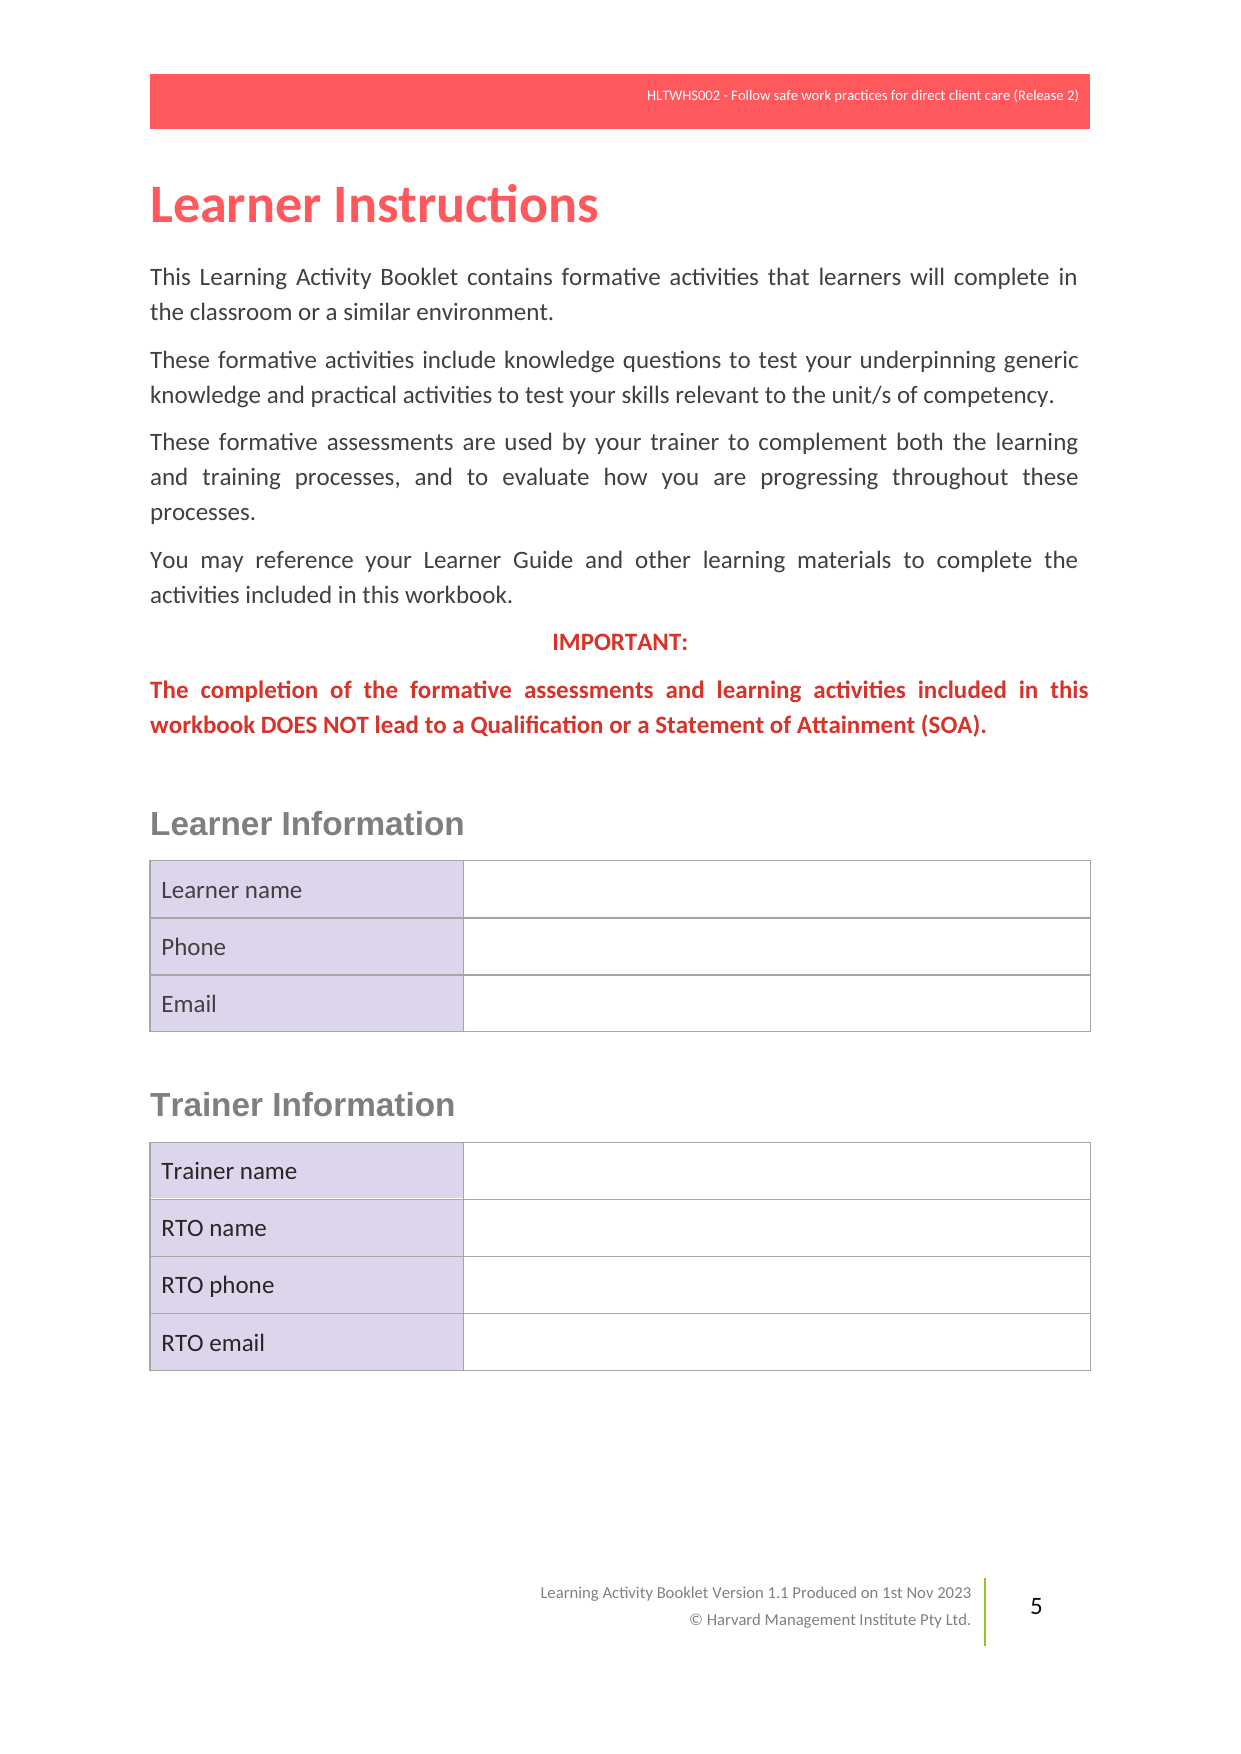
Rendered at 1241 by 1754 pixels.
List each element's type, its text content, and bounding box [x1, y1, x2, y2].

table_header Learner name [151, 861, 463, 917]
text You may reference your Learner Guide and other learning materials to complete the activities included in this workbook. [150, 544, 1079, 609]
table_cell RTO phone [151, 1257, 463, 1313]
text These formative assessments are used by your trainer to complement both the learning and training processes, and to evaluate how you are progressing throughout these processes. [150, 426, 1079, 527]
table_cell Email [151, 976, 463, 1031]
table_header [464, 1143, 1090, 1198]
subtitle Learner Instructions [150, 169, 1090, 236]
table_cell [464, 1257, 1090, 1313]
table_cell Phone [151, 919, 463, 974]
text These formative activities include knowledge questions to test your underpinning generic knowledge and practical activities to test your skills relevant to the unit/s of competency. [150, 344, 1079, 409]
table_cell RTO name [151, 1200, 463, 1256]
table_header [464, 861, 1090, 917]
table_cell [464, 1314, 1090, 1370]
text This Learning Activity Booklet contains formative activities that learners will complete in the classroom or a similar environment. [150, 261, 1079, 327]
table_cell RTO email [151, 1314, 463, 1370]
table_cell [464, 1200, 1090, 1256]
text IMPORTANT: [150, 626, 1090, 657]
subtitle Learner Information [150, 804, 1090, 842]
table_header Trainer name [151, 1143, 463, 1198]
table_cell [464, 976, 1090, 1031]
subtitle Trainer Information [150, 1085, 1090, 1124]
text The completion of the formative assessments and learning activities included in this workbook DOES NOT lead to a Qualification or a Statement of Attainment (SOA). [150, 674, 1090, 739]
table_cell [464, 919, 1090, 974]
